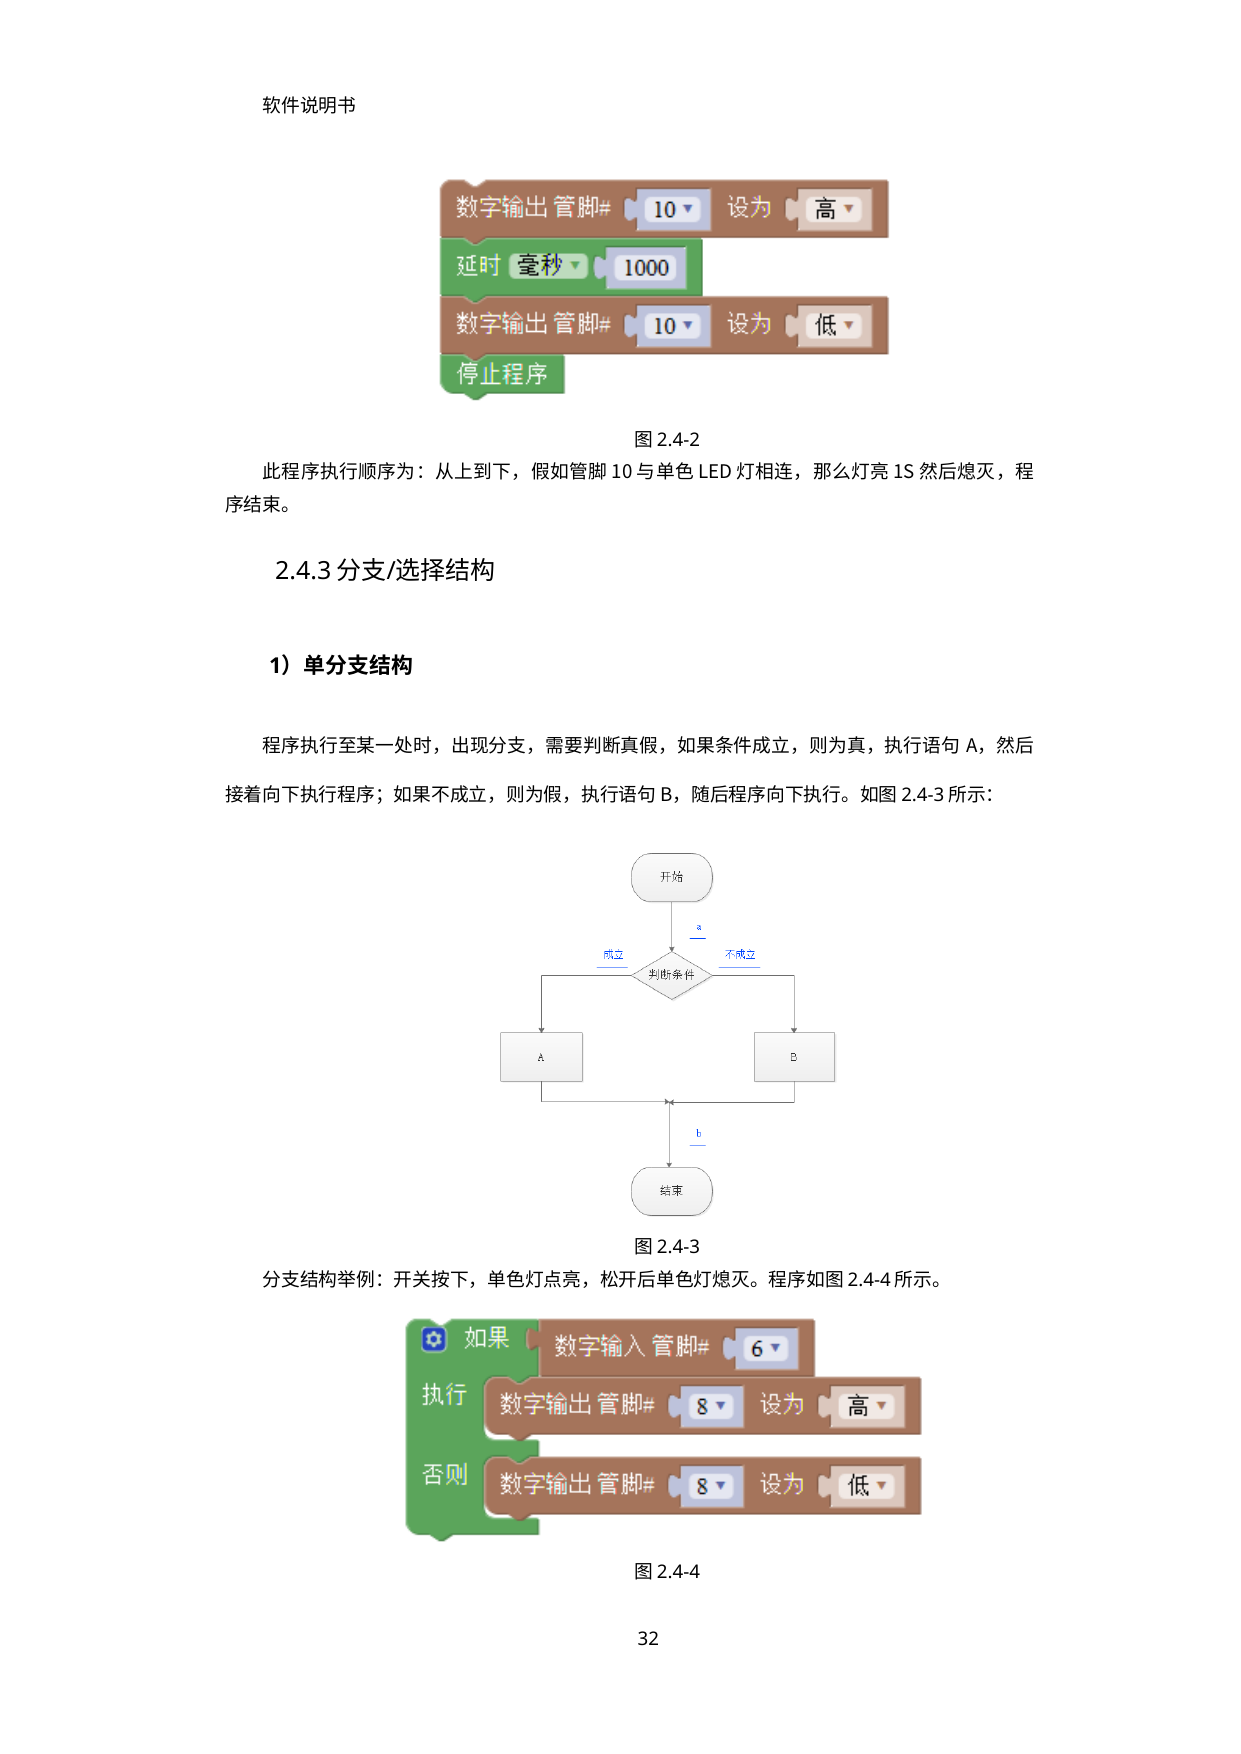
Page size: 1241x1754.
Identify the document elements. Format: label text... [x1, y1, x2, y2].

text 此程序执行顺序为：从上到下，假如管脚10与单色LED灯相连，那么灯亮1S然后熄灭，程序结束。 [225, 454, 1034, 519]
subtitle 1）单分支结构 [225, 648, 1034, 681]
picture [412, 162, 922, 416]
text 图2.4-2 [262, 422, 1034, 454]
subtitle 2.4.3分支/选择结构 [225, 536, 1034, 601]
text 图2.4-4 [262, 1554, 1034, 1587]
picture [384, 1294, 950, 1554]
picture [496, 848, 843, 1221]
text 分支结构举例：开关按下，单色灯点亮，松开后单色灯熄灭。程序如图2.4-4所示。 [225, 1262, 1034, 1294]
text 图2.4-3 [262, 1229, 1034, 1262]
text 程序执行至某一处时，出现分支，需要判断真假，如果条件成立，则为真，执行语句A，然后接着向下执行程序；如果不成立，则为假，执行语句B，随后程序向下执行。如图2.4-3所示： [225, 728, 1034, 810]
